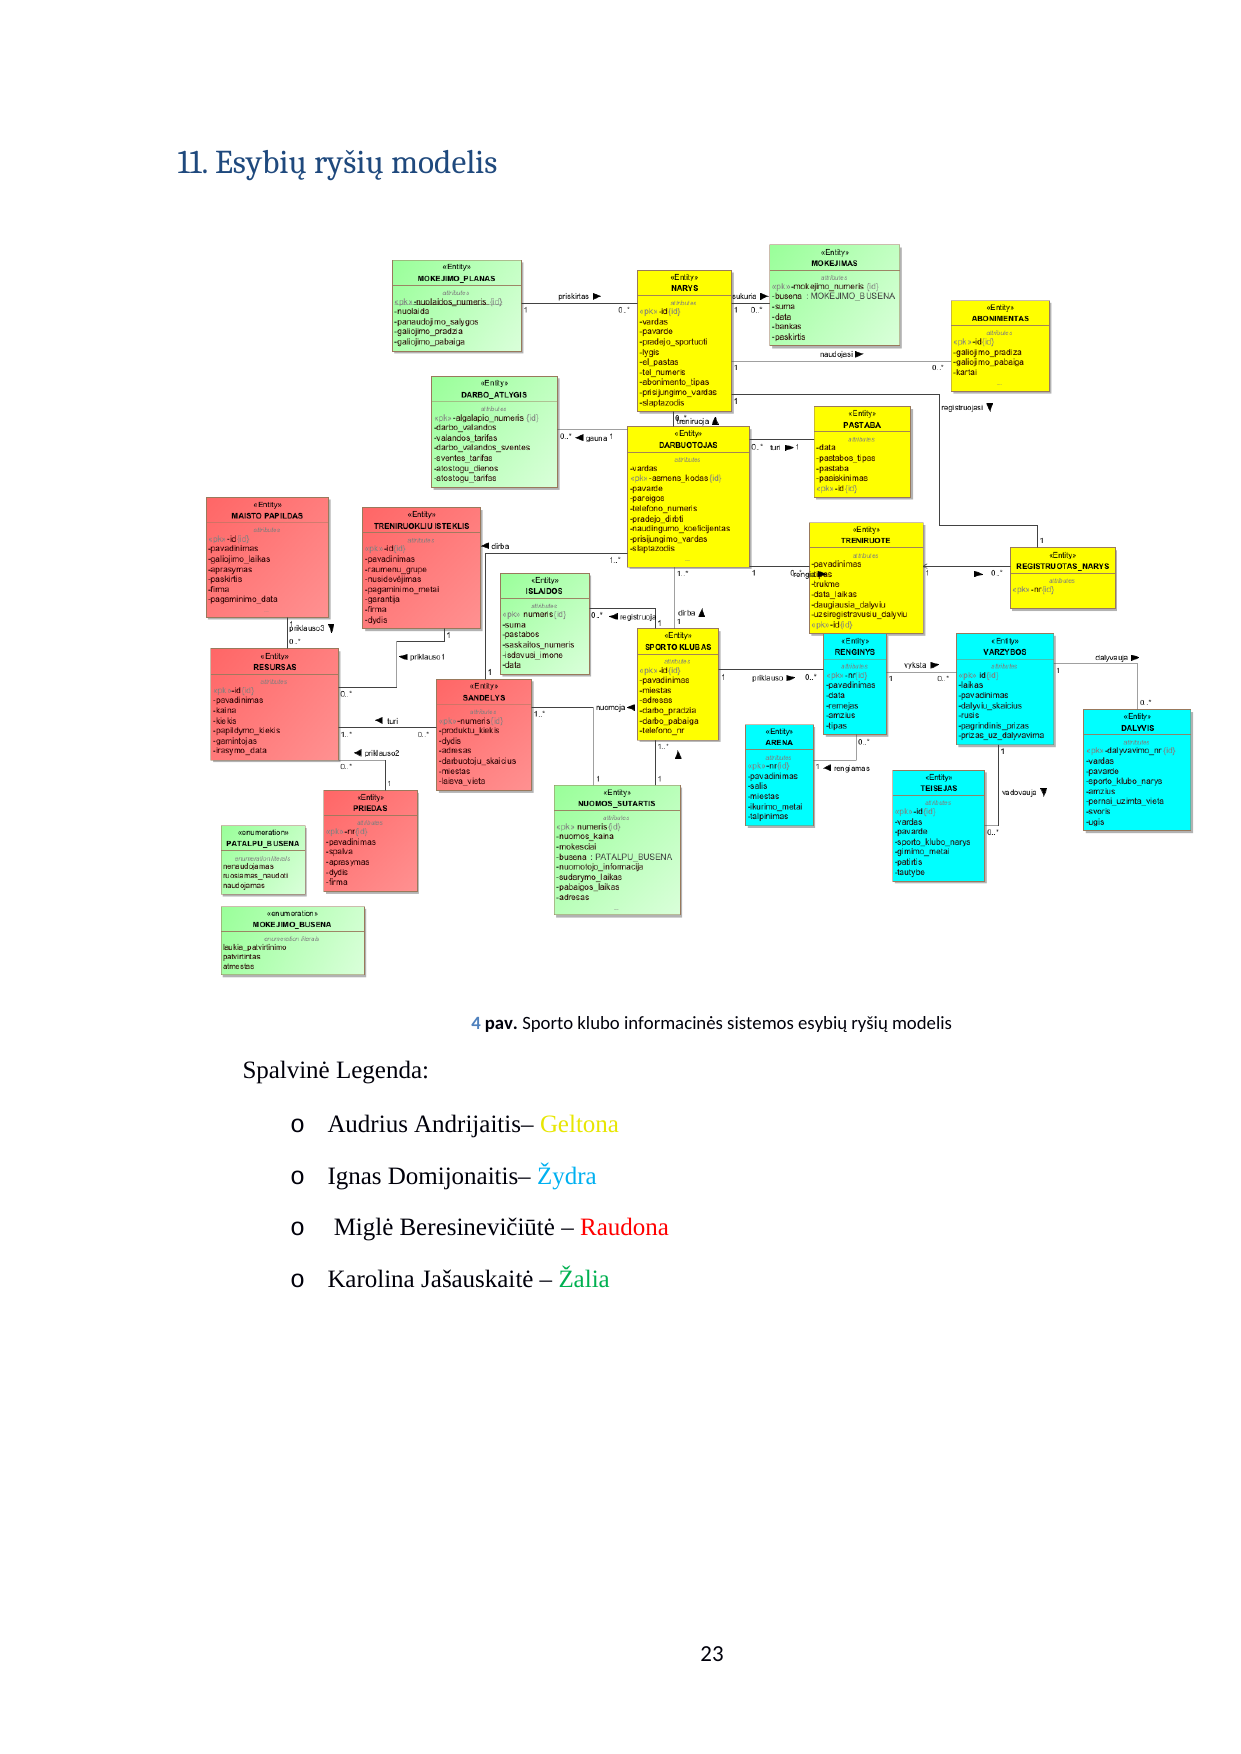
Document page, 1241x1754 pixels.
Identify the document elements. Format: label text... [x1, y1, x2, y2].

text Spalvinė Legenda: [183, 1055, 1181, 1084]
list Audrius Andrijaitis– Geltona [290, 1109, 1181, 1140]
list Miglė Beresinevičiūtė – Raudona [290, 1212, 1181, 1243]
list Karolina Jašauskaitė – Žalia [290, 1264, 1181, 1295]
list Ignas Domijonaitis– Žydra [290, 1161, 1181, 1192]
subtitle Esybių ryšių modelis [177, 143, 1181, 181]
picture [88, 241, 1201, 987]
text 4 pav. Sporto klubo informacinės sistemos esybių ryšių modelis [183, 1011, 1181, 1034]
